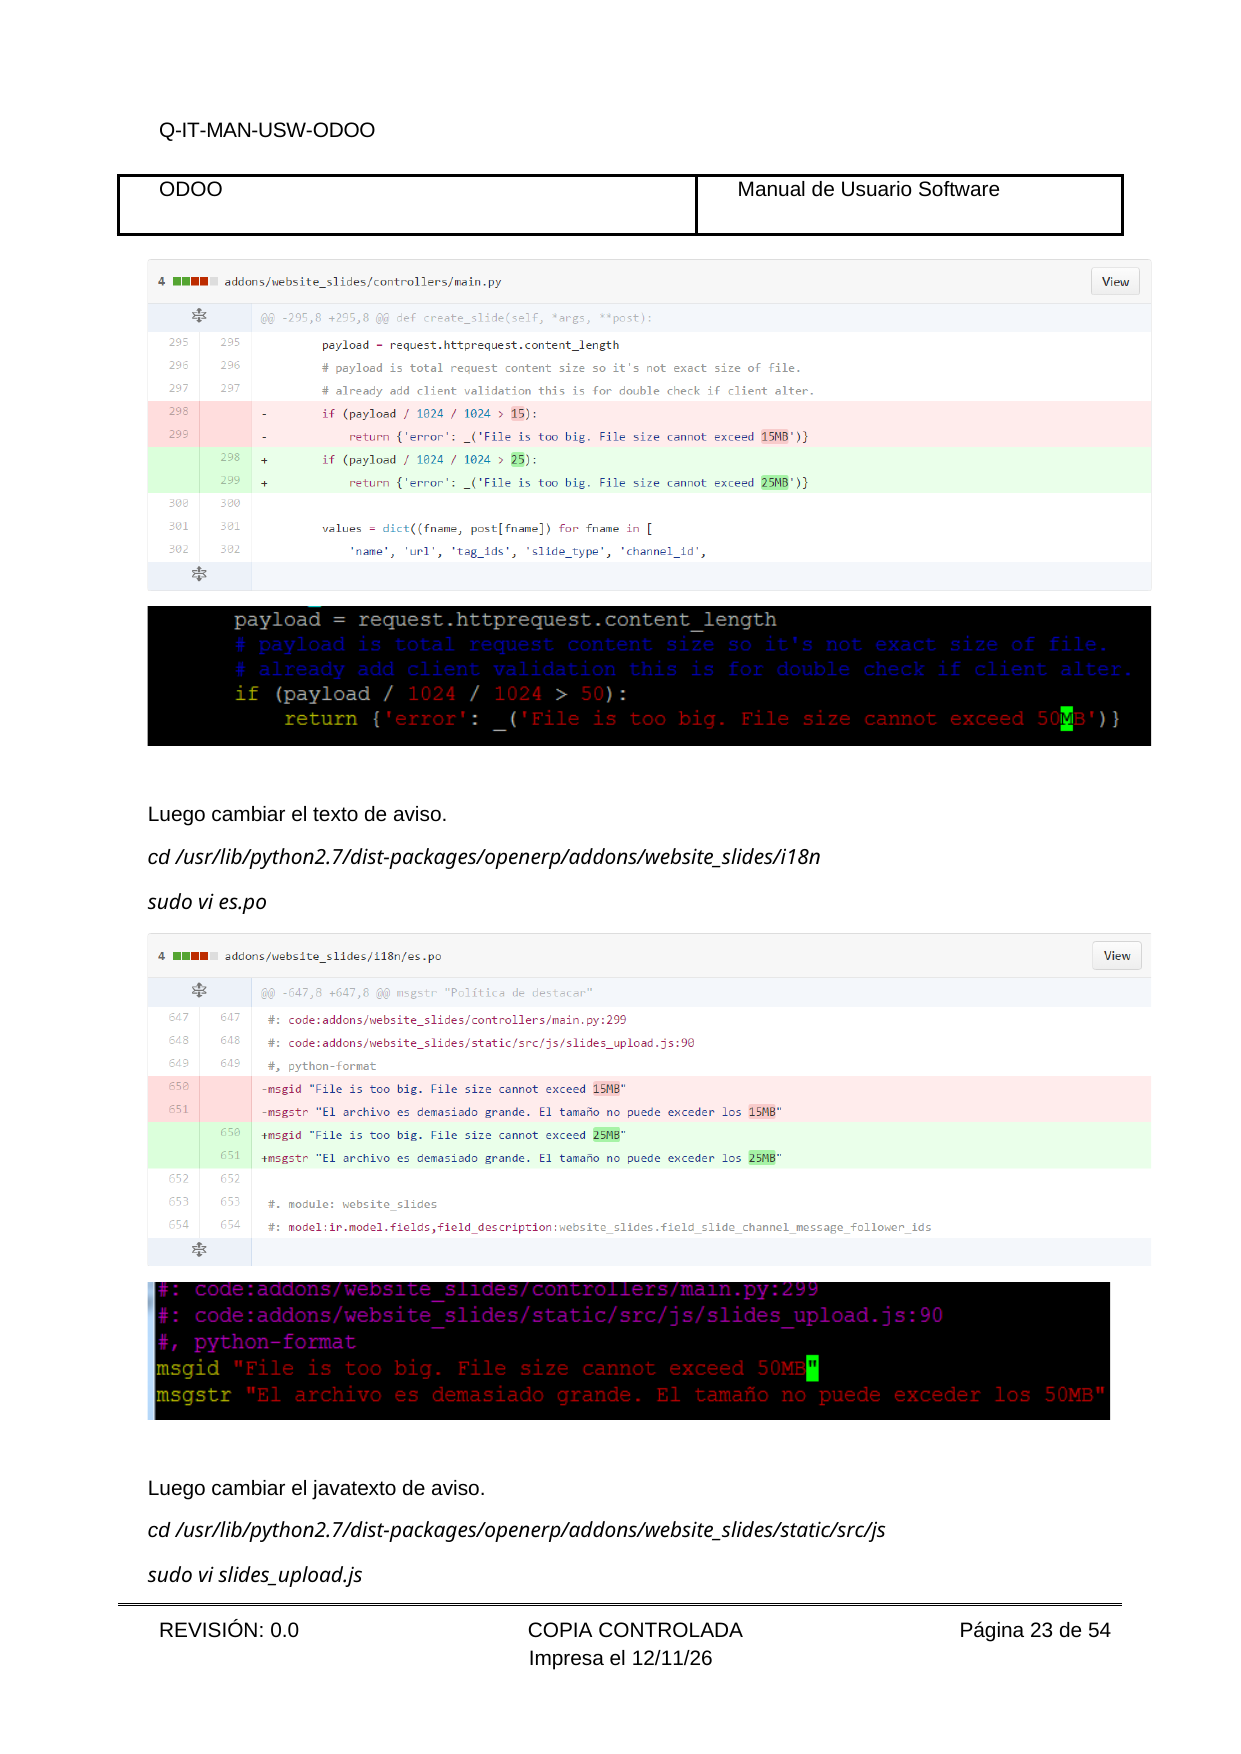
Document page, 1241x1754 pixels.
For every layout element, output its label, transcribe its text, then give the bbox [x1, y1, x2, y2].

text sudo vi slides_upload.js [118, 1561, 1122, 1589]
text cd /usr/lib/python2.7/dist-packages/openerp/addons/website_slides/i18n [118, 842, 1122, 870]
picture [147, 258, 1152, 591]
picture [147, 1282, 1111, 1420]
text cd /usr/lib/python2.7/dist-packages/openerp/addons/website_slides/static/src/js [118, 1516, 1122, 1544]
picture [147, 606, 1152, 746]
text Luego cambiar el javatexto de aviso. [118, 1476, 1122, 1499]
text sudo vi es.po [118, 887, 1122, 915]
picture [147, 932, 1152, 1266]
text Luego cambiar el texto de aviso. [118, 802, 1122, 826]
